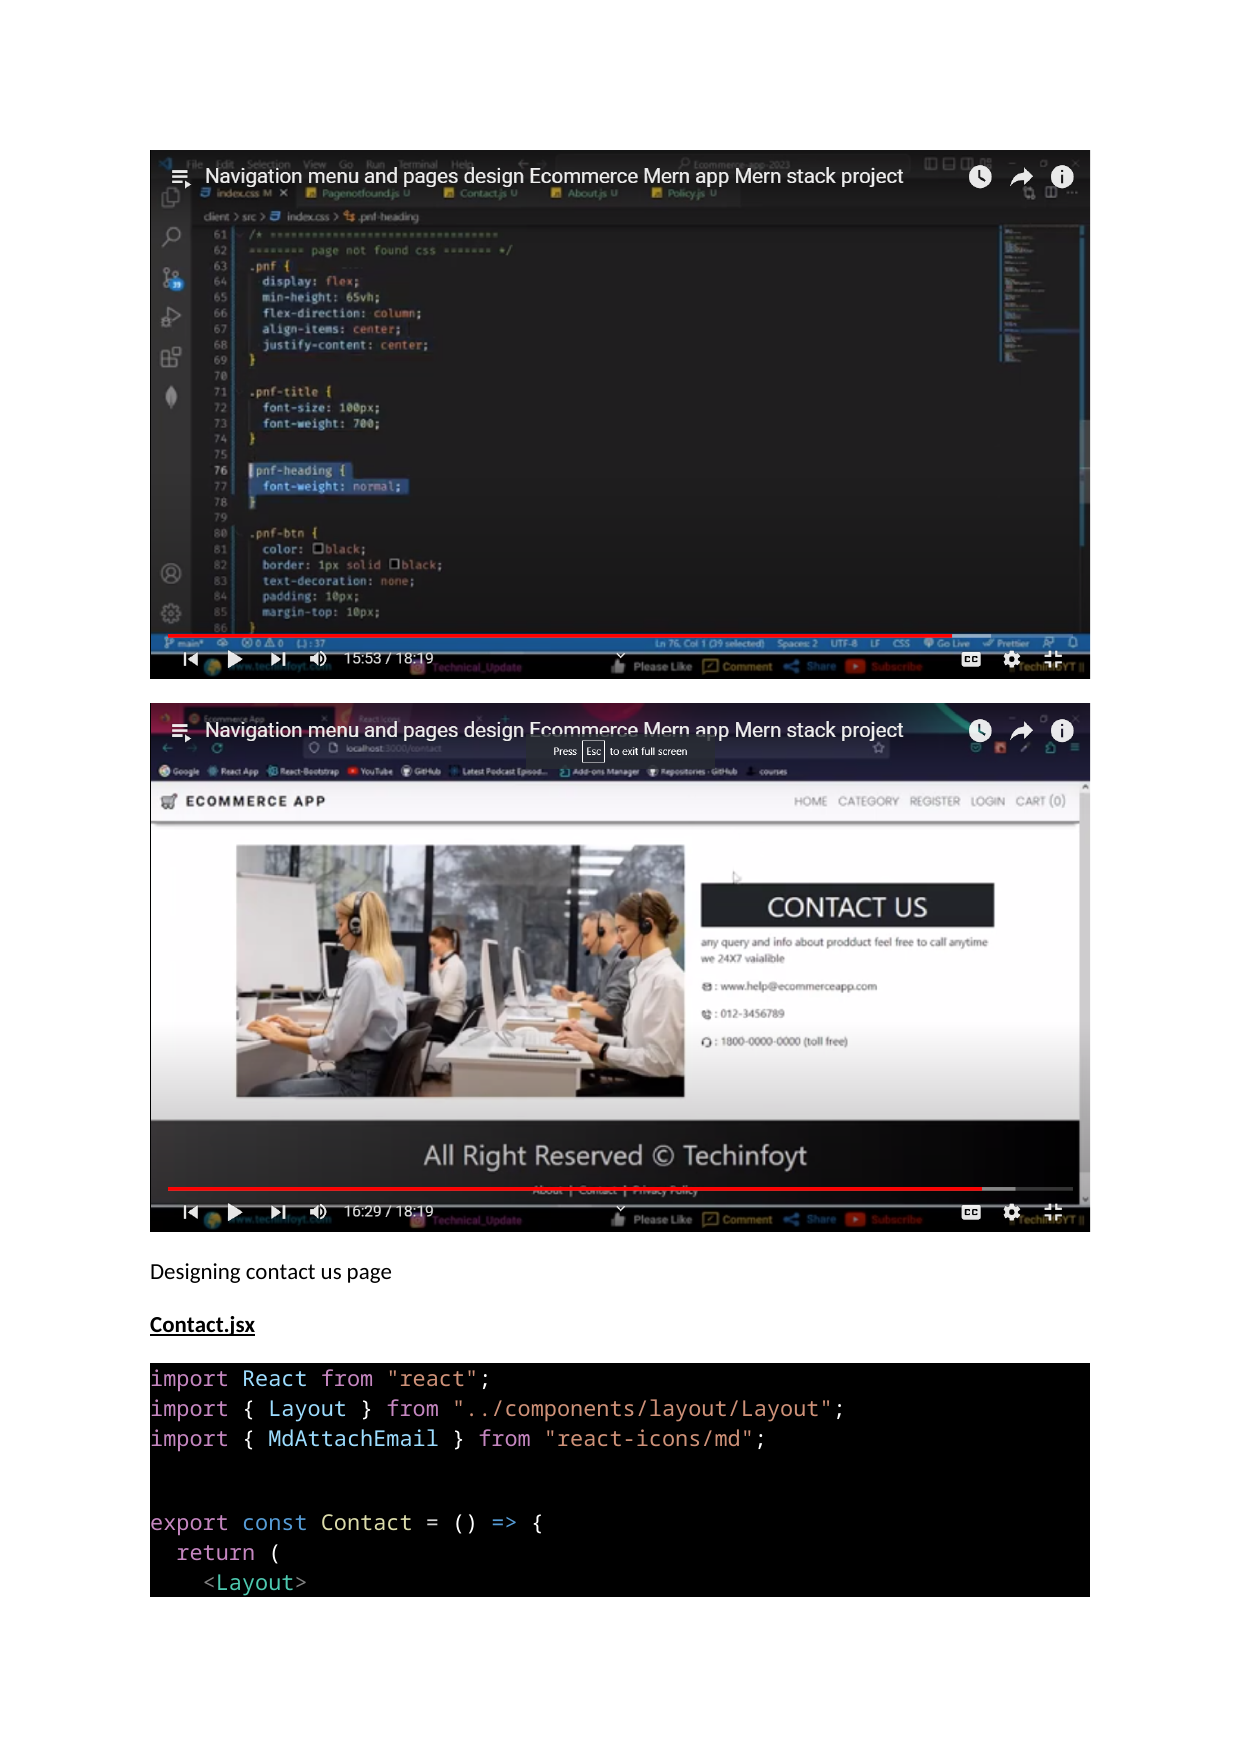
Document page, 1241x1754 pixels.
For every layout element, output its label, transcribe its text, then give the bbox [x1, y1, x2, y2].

picture [150, 150, 1091, 679]
text Designing contact us page [150, 1257, 1090, 1285]
text import { MdAttachEmail } from "react-icons/md"; [150, 1423, 1090, 1452]
text <Layout> [150, 1567, 1090, 1597]
text import React from "react"; [150, 1363, 1090, 1393]
picture [150, 703, 1091, 1232]
text Contact.jsx [150, 1310, 1090, 1338]
text import { Layout } from "../components/layout/Layout"; [150, 1393, 1090, 1423]
text return ( [150, 1537, 1090, 1567]
text export const Contact = () => { [150, 1507, 1090, 1537]
